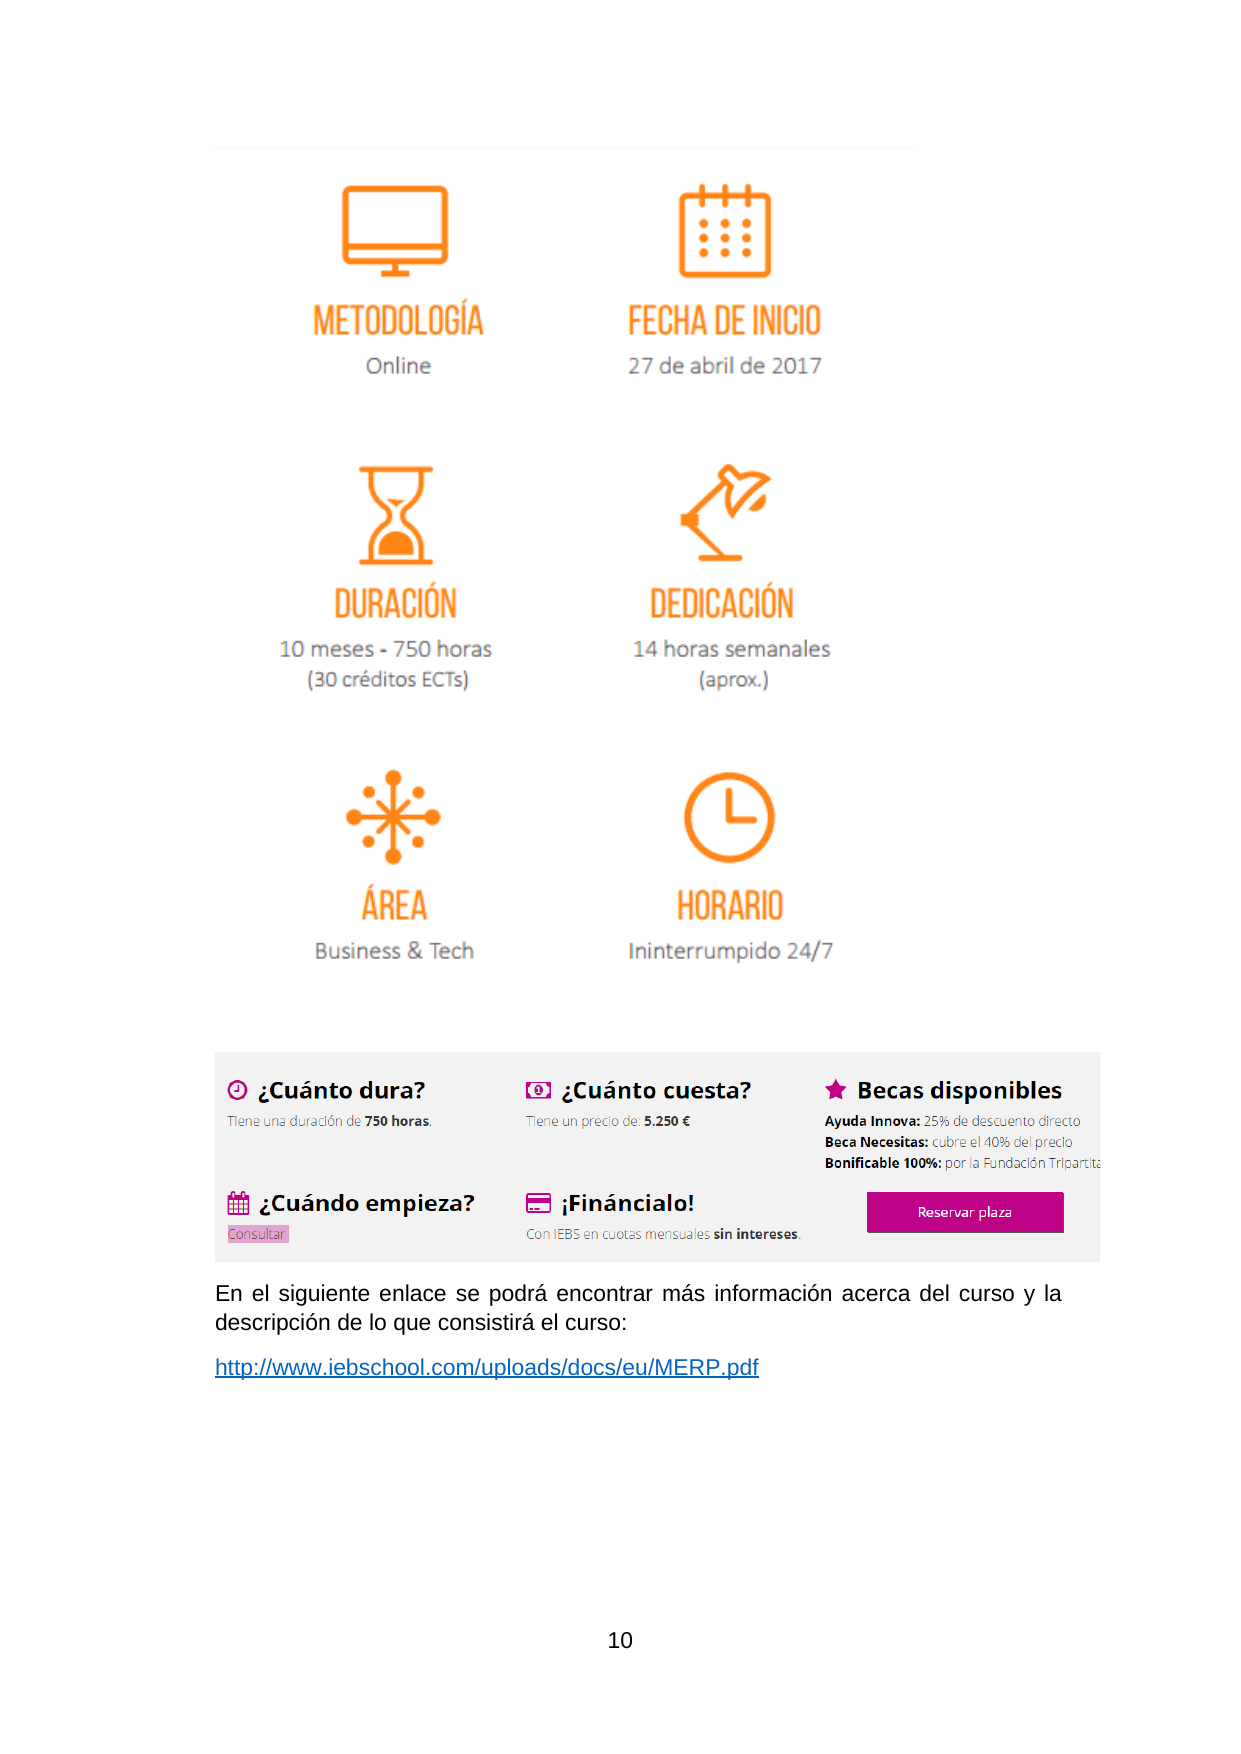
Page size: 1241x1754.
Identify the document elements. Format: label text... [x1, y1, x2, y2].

text http://www.iebschool.com/uploads/docs/eu/MERP.pdf [215, 1353, 1063, 1380]
picture [214, 147, 915, 1034]
picture [214, 1052, 1101, 1262]
text En el siguiente enlace se podrá encontrar más información acerca del curso y la descripción de lo que consistirá el curso: [215, 1280, 1063, 1335]
